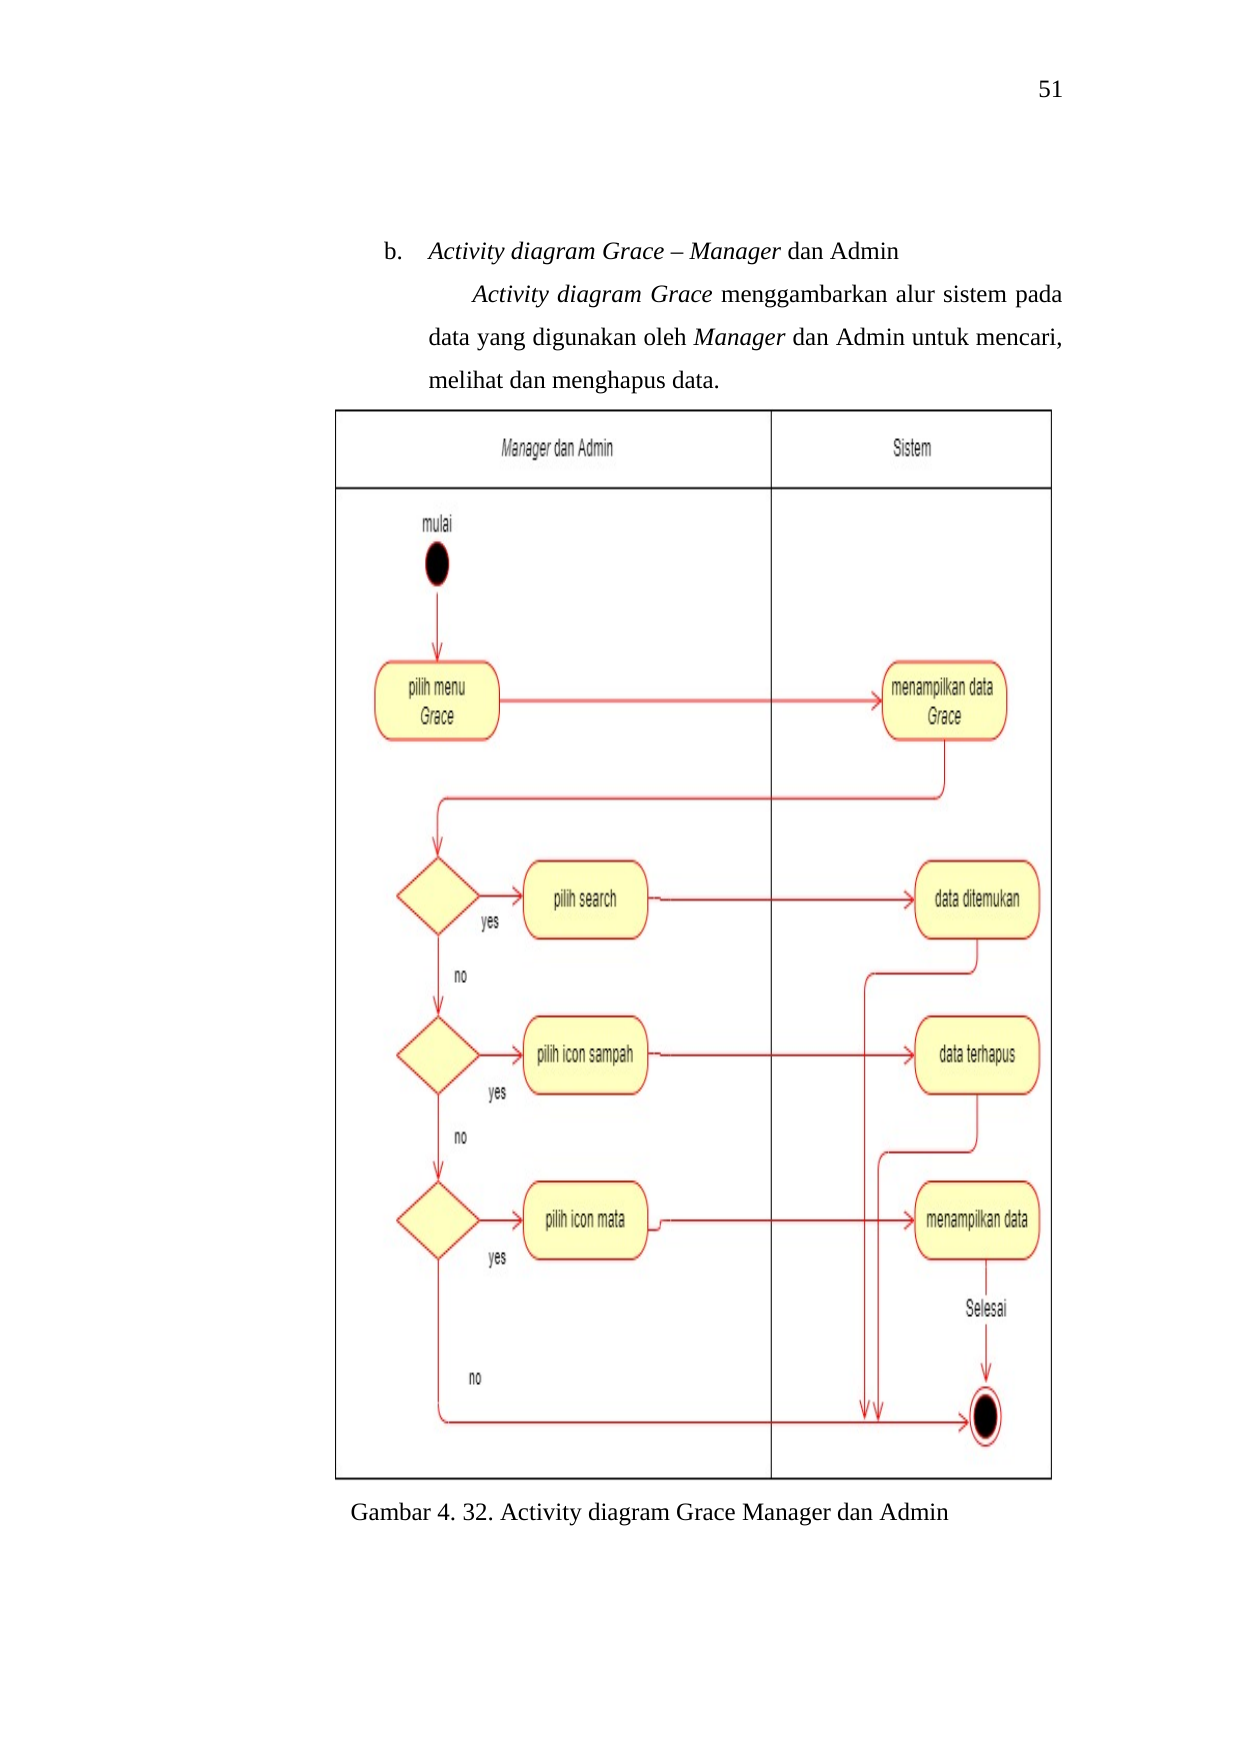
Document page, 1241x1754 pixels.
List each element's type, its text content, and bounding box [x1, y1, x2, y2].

picture [334, 408, 1054, 1484]
text Activity diagram Grace menggambarkan alur sistem pada data yang digunakan oleh Manager dan Admin untuk mencari, melihat dan menghapus data. [428, 279, 1063, 394]
list Activity diagram Grace – Manager dan Admin [384, 236, 1063, 265]
text Gambar 4. 32. Activity diagram Grace Manager dan Admin [236, 1497, 1063, 1525]
